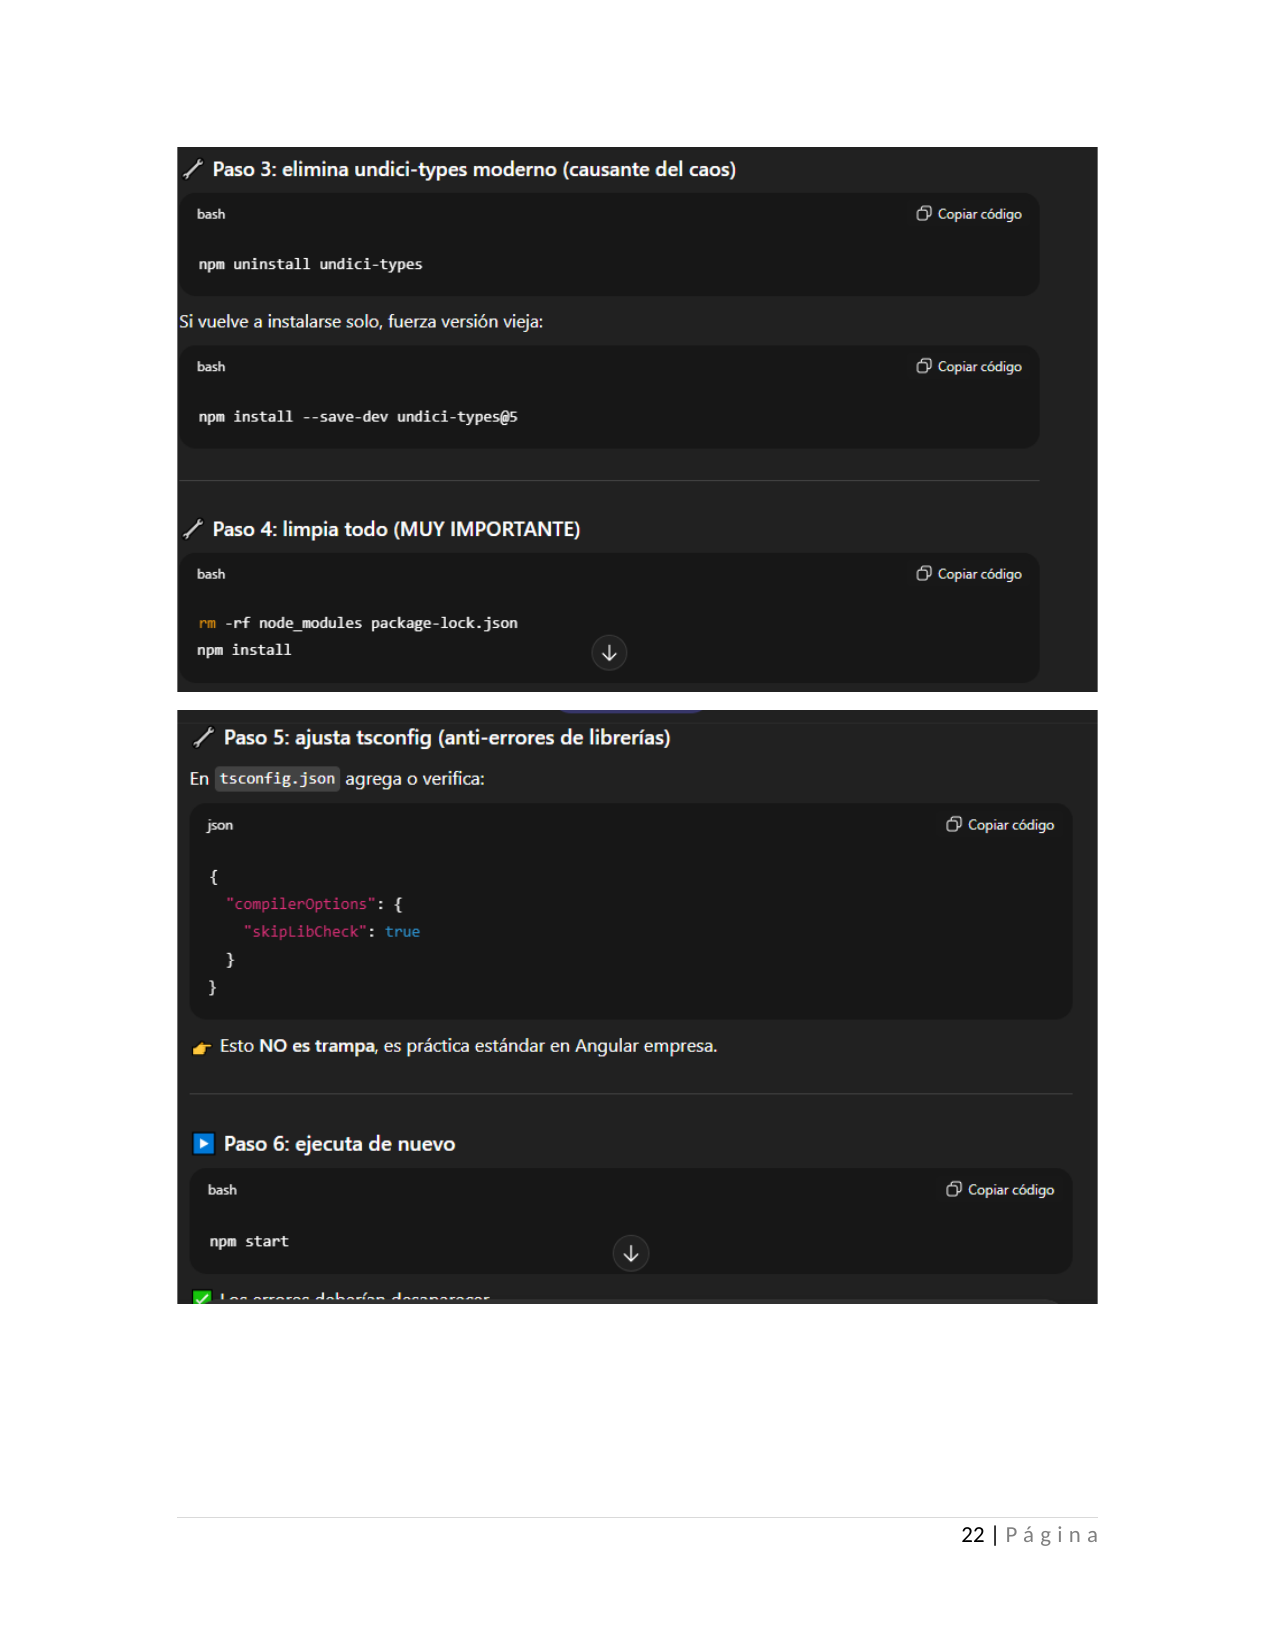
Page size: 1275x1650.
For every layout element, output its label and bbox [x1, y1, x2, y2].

picture [177, 147, 1098, 692]
picture [177, 710, 1098, 1304]
